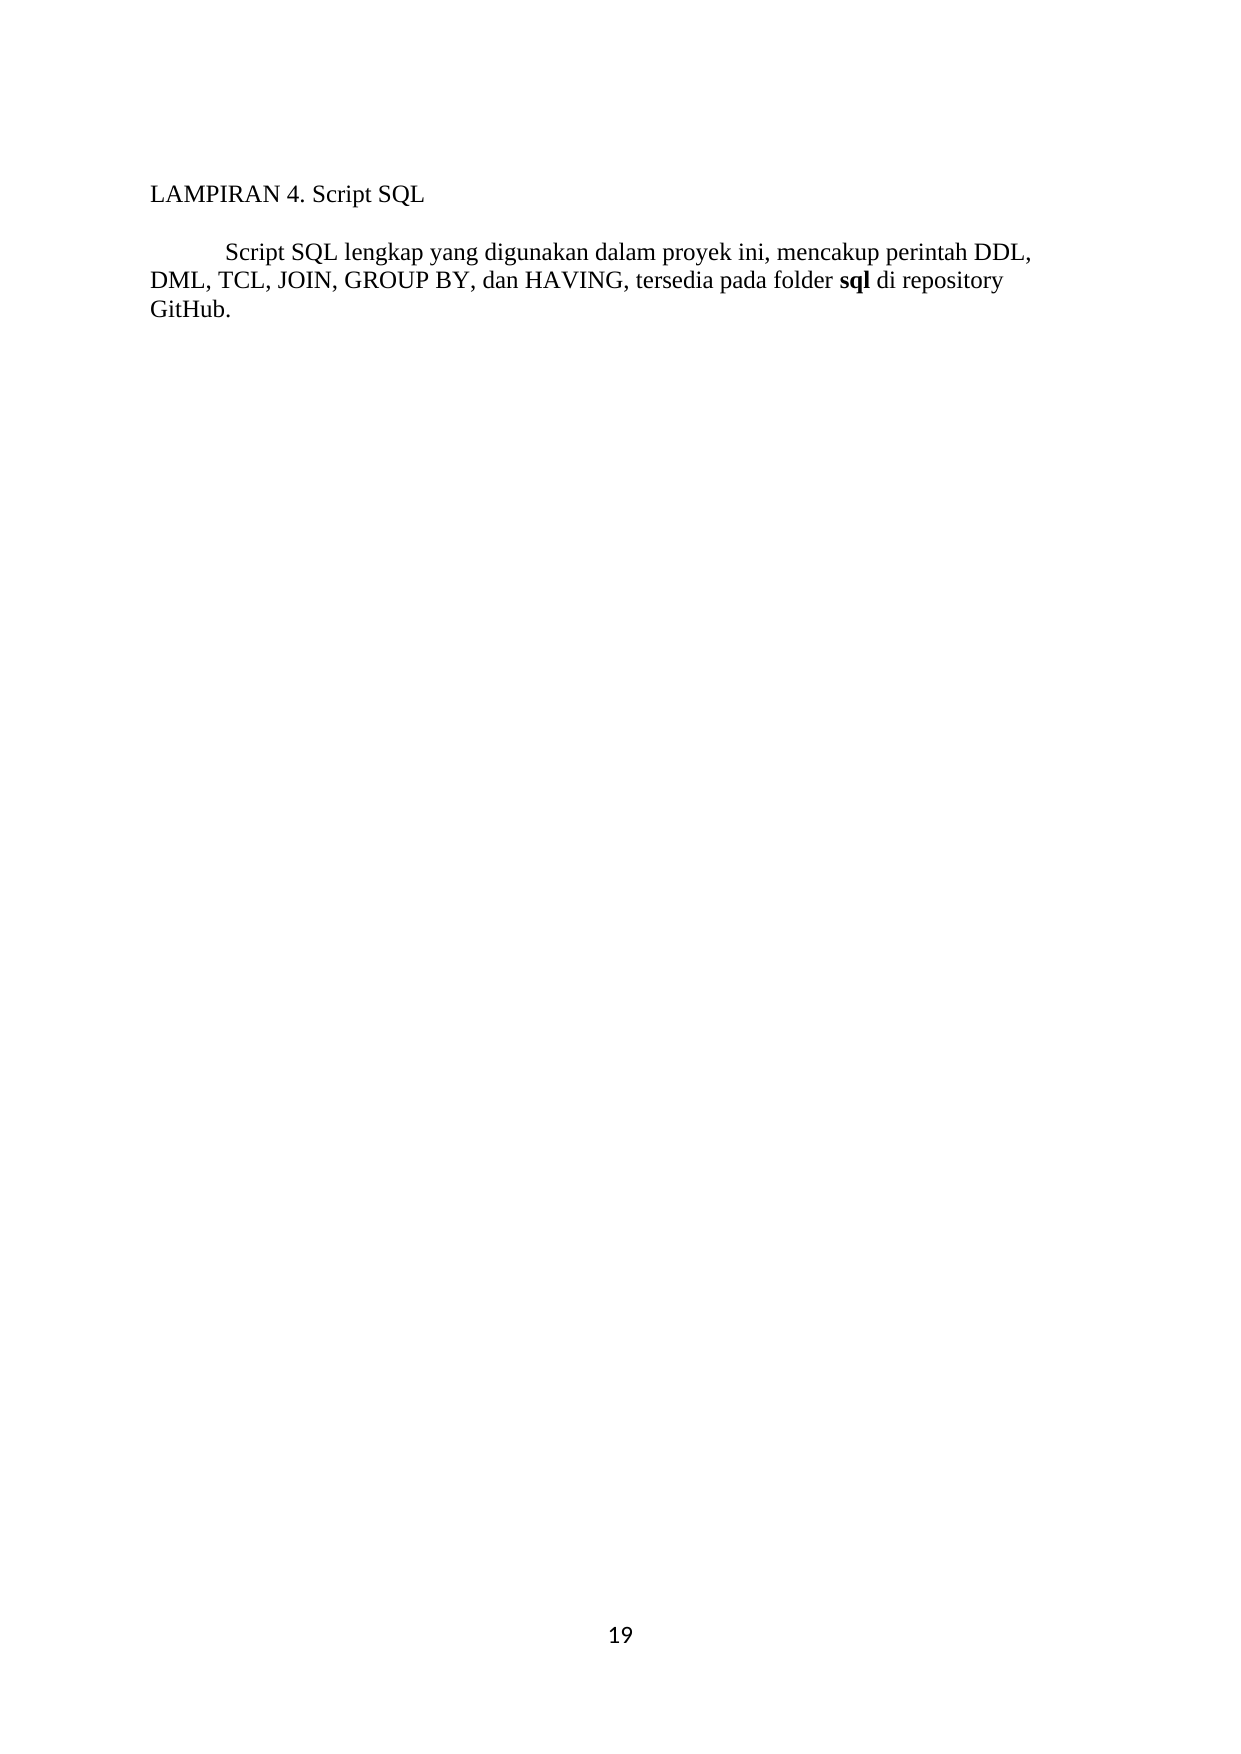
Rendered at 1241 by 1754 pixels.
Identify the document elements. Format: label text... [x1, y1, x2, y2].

text LAMPIRAN 4. Script SQL [150, 150, 1090, 207]
text Script SQL lengkap yang digunakan dalam proyek ini, mencakup perintah DDL, DML, TCL, JOIN, GROUP BY, dan HAVING, tersedia pada folder sql di repository GitHub. [150, 237, 1090, 323]
